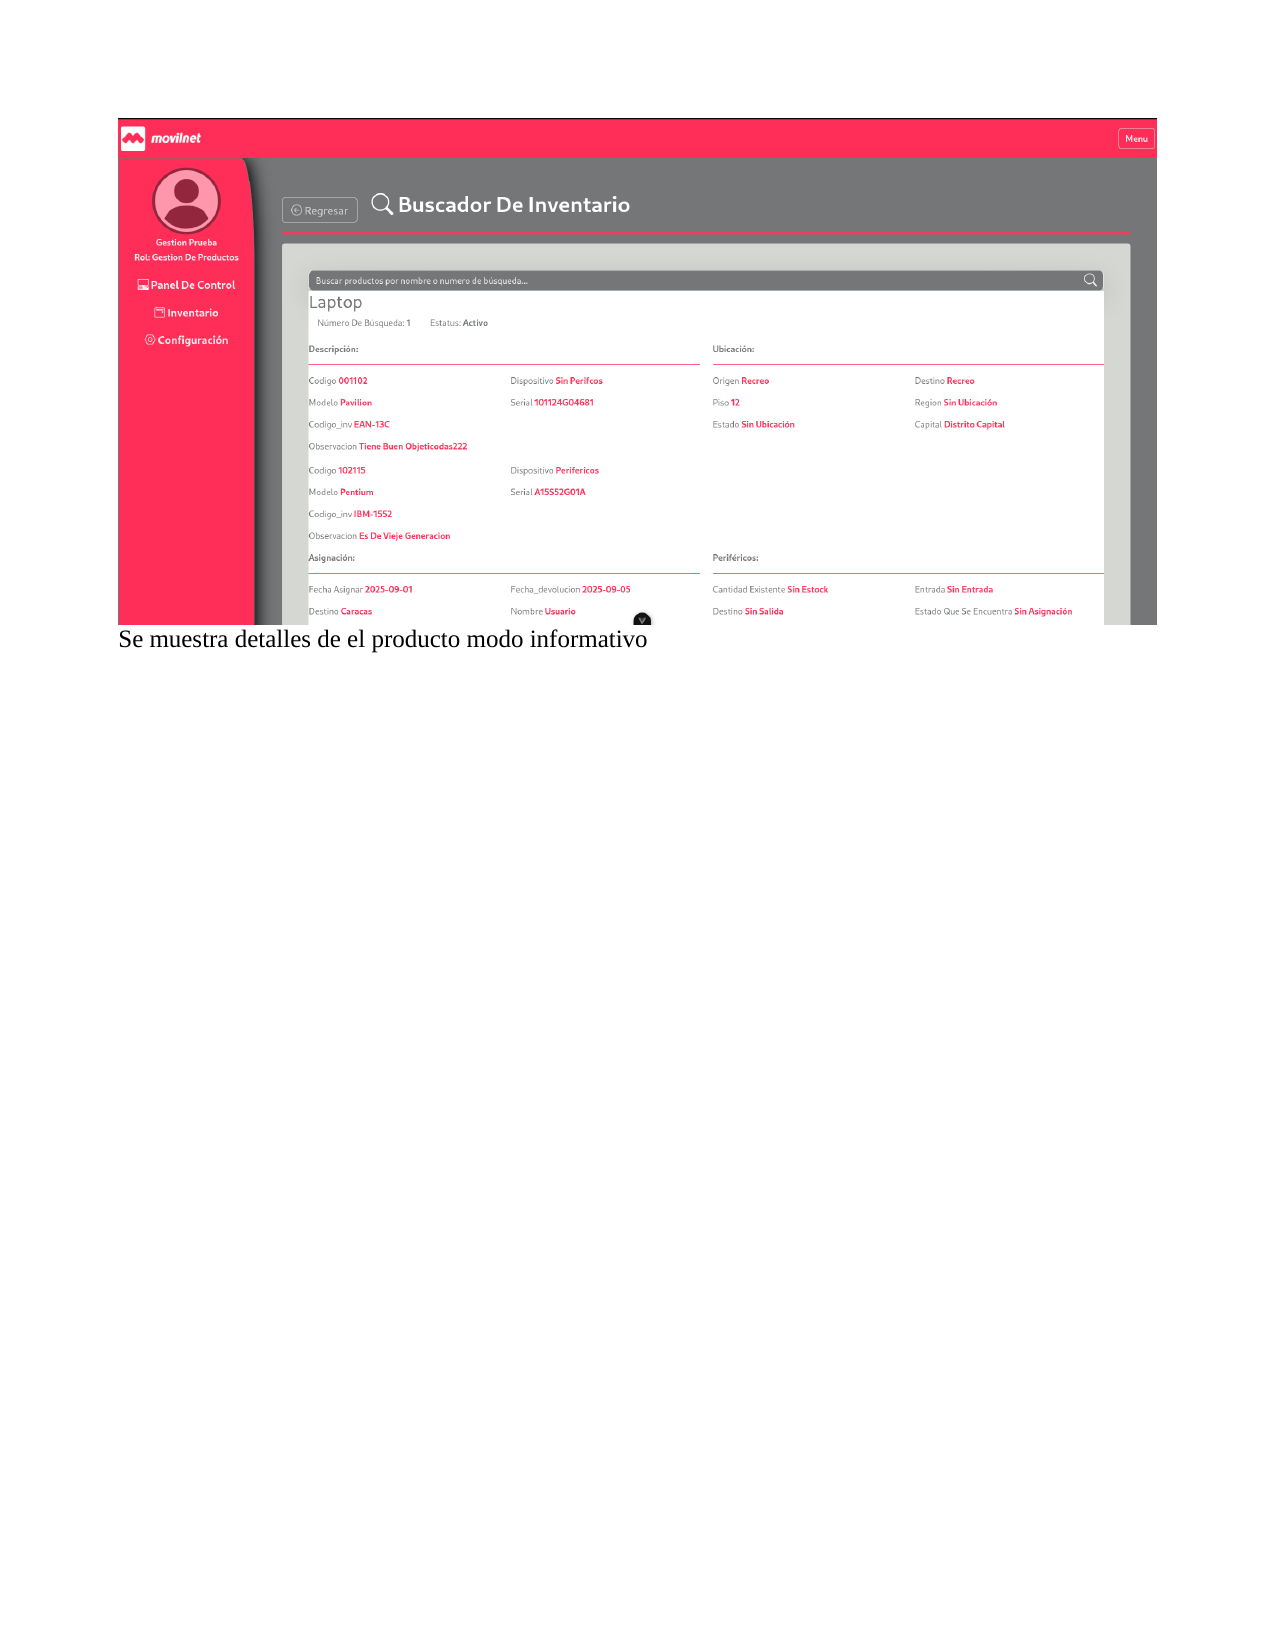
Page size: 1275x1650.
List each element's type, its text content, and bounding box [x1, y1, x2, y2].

picture [118, 118, 1157, 625]
text Se muestra detalles de el producto modo informativo [118, 625, 1157, 653]
